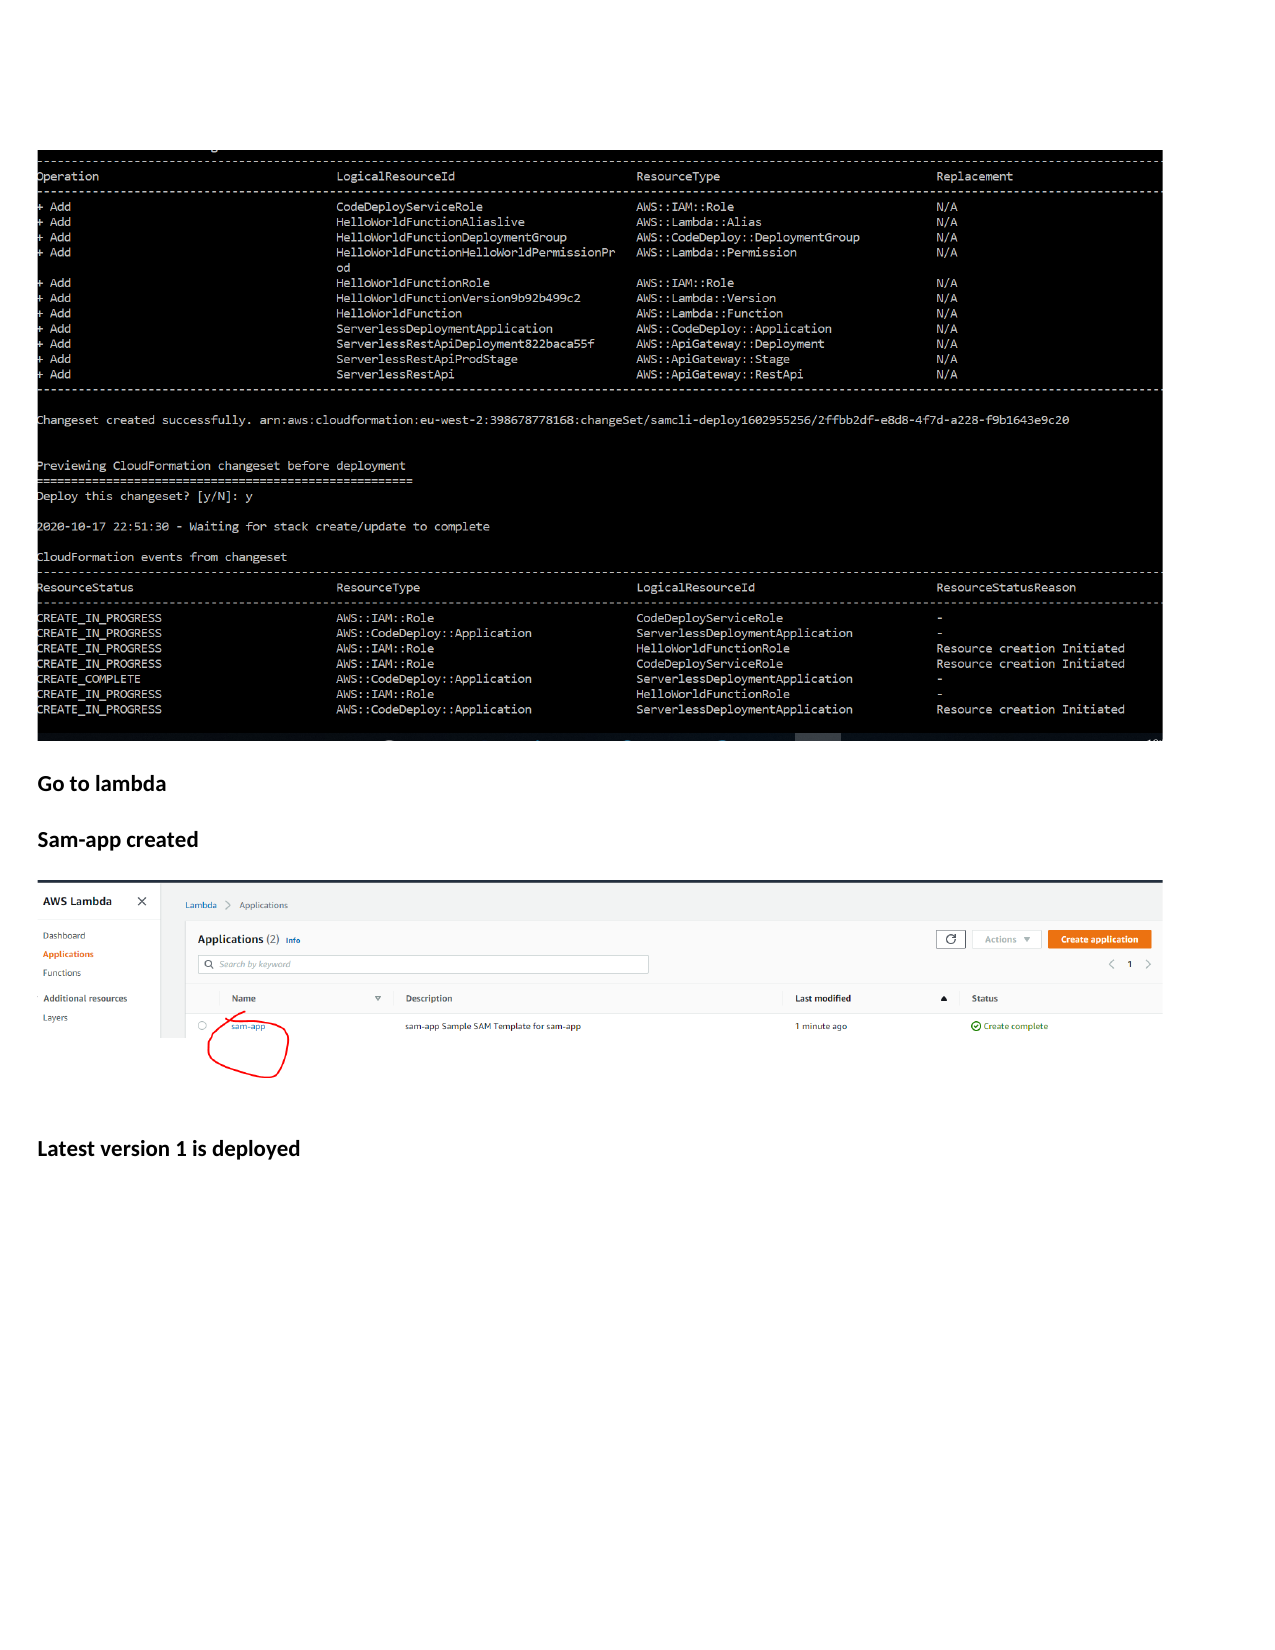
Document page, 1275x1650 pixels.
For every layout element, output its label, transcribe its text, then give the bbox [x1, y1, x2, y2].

picture [37, 150, 1163, 741]
text Latest version 1 is deployed [37, 1134, 1125, 1162]
text Sam-app created [37, 825, 1125, 853]
text Go to lambda [37, 769, 1125, 797]
picture [37, 880, 1163, 1078]
